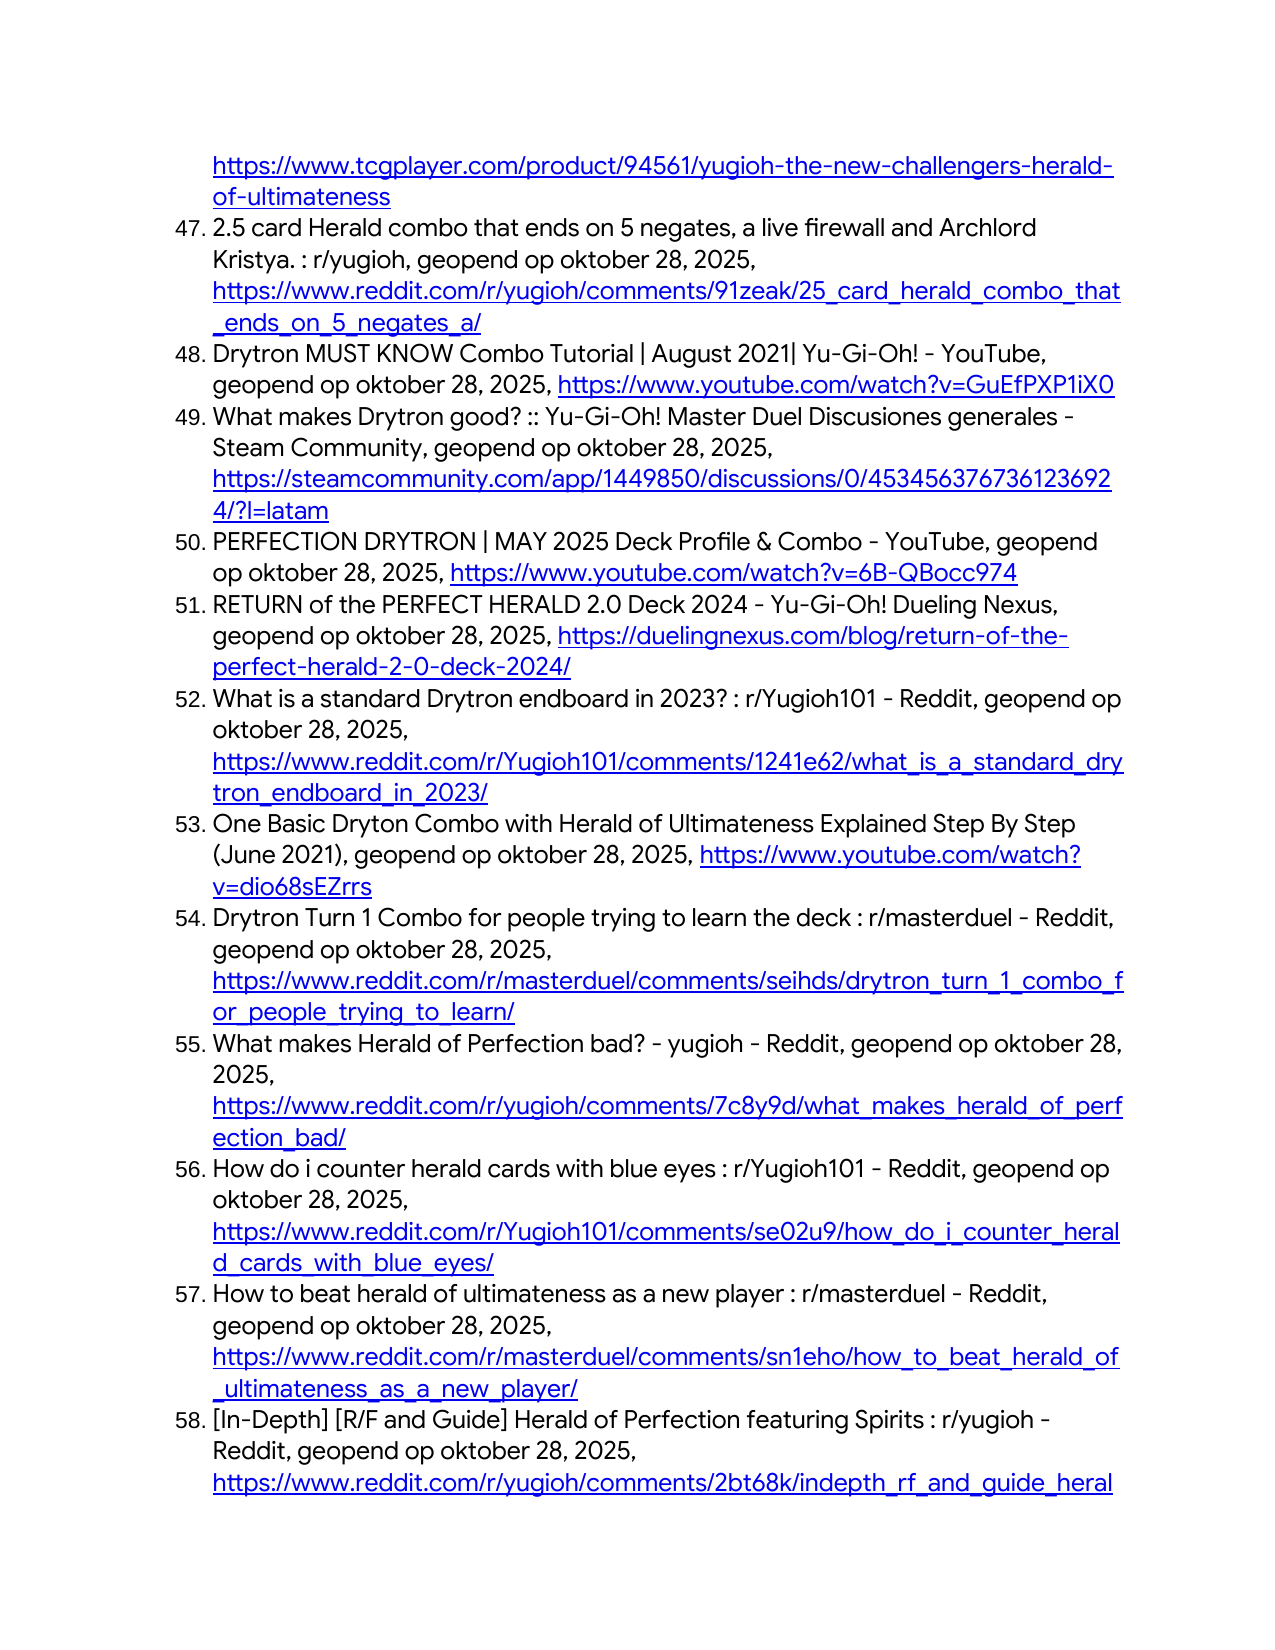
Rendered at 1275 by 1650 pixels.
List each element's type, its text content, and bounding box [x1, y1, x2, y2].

list Drytron MUST KNOW Combo Tutorial | August 2021| Yu-Gi-Oh! - YouTube, geopend op oktober 28, 2025, https://www.youtube.com/watch?v=GuEfPXP1iX0 [175, 338, 1125, 401]
list PERFECTION DRYTRON | MAY 2025 Deck Profile & Combo - YouTube, geopend op oktober 28, 2025, https://www.youtube.com/watch?v=6B-QBocc974 [175, 526, 1125, 589]
list Drytron Turn 1 Combo for people trying to learn the deck : r/masterduel - Reddit, geopend op oktober 28, 2025, https://www.reddit.com/r/masterduel/comments/seihds/drytron_turn_1_combo_for_people_trying_to_learn/ [175, 902, 1125, 1028]
list How to beat herald of ultimateness as a new player : r/masterduel - Reddit, geopend op oktober 28, 2025, https://www.reddit.com/r/masterduel/comments/sn1eho/how_to_beat_herald_of_ultimateness_as_a_new_player/ [175, 1279, 1125, 1404]
list RETURN of the PERFECT HERALD 2.0 Deck 2024 - Yu-Gi-Oh! Dueling Nexus, geopend op oktober 28, 2025, https://duelingnexus.com/blog/return-of-the-perfect-herald-2-0-deck-2024/ [175, 589, 1125, 683]
list 2.5 card Herald combo that ends on 5 negates, a live firewall and Archlord Kristya. : r/yugioh, geopend op oktober 28, 2025, https://www.reddit.com/r/yugioh/comments/91zeak/25_card_herald_combo_that_ends_on_5_negates_a/ [175, 213, 1125, 338]
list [175, 150, 1125, 213]
list One Basic Dryton Combo with Herald of Ultimateness Explained Step By Step (June 2021), geopend op oktober 28, 2025, https://www.youtube.com/watch?v=dio68sEZrrs [175, 808, 1125, 902]
list What is a standard Drytron endboard in 2023? : r/Yugioh101 - Reddit, geopend op oktober 28, 2025, https://www.reddit.com/r/Yugioh101/comments/1241e62/what_is_a_standard_drytron_endboard_in_2023/ [175, 683, 1125, 808]
list What makes Drytron good? :: Yu-Gi-Oh! Master Duel Discusiones generales - Steam Community, geopend op oktober 28, 2025, https://steamcommunity.com/app/1449850/discussions/0/4534563767361236924/?l=latam [175, 401, 1125, 526]
list How do i counter herald cards with blue eyes : r/Yugioh101 - Reddit, geopend op oktober 28, 2025, https://www.reddit.com/r/Yugioh101/comments/se02u9/how_do_i_counter_herald_cards_with_blue_eyes/ [175, 1153, 1125, 1279]
list What makes Herald of Perfection bad? - yugioh - Reddit, geopend op oktober 28, 2025, https://www.reddit.com/r/yugioh/comments/7c8y9d/what_makes_herald_of_perfection_bad/ [175, 1028, 1125, 1153]
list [175, 1404, 1125, 1498]
